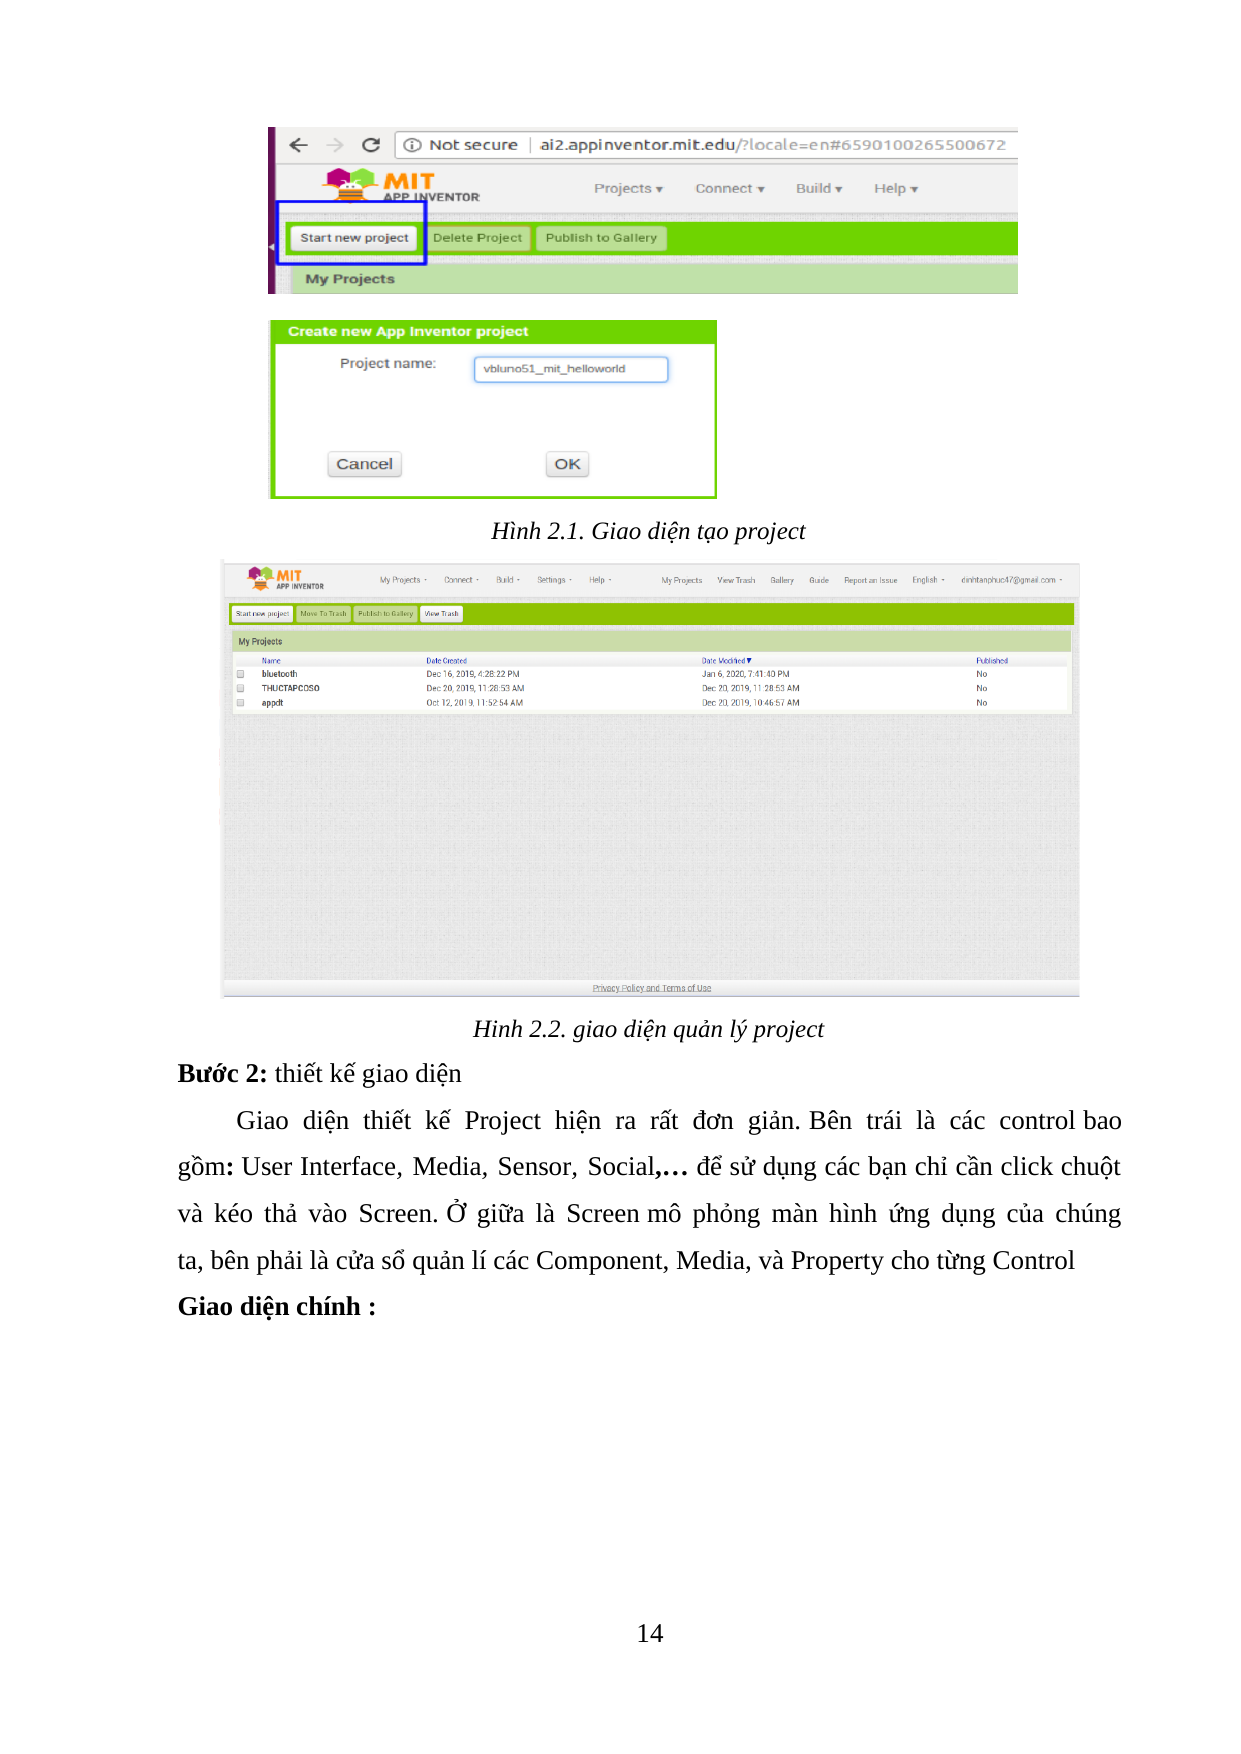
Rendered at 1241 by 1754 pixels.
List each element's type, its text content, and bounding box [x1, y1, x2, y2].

text Giao diện thiết kế Project hiện ra rất đơn giản. Bên trái là các control bao gồm: User Interface, Media, Sensor, Social,… để sử dụng các bạn chỉ cần click chuột và kéo thả vào Screen. Ở giữa là Screen mô phỏng màn hình ứng dụng của chúng ta, bên phải là cửa sổ quản lí các Component, Media, và Property cho từng Control [177, 1104, 1122, 1275]
text Hinh 2.2. giao diện quản lý project [177, 1014, 1122, 1043]
text Giao diện chính : [177, 1290, 1122, 1322]
text Bước 2: thiết kế giao diện [177, 1057, 1122, 1088]
picture [219, 559, 1080, 999]
picture [233, 118, 1066, 501]
text Hình 2.1. Giao diện tạo project [177, 516, 1122, 545]
